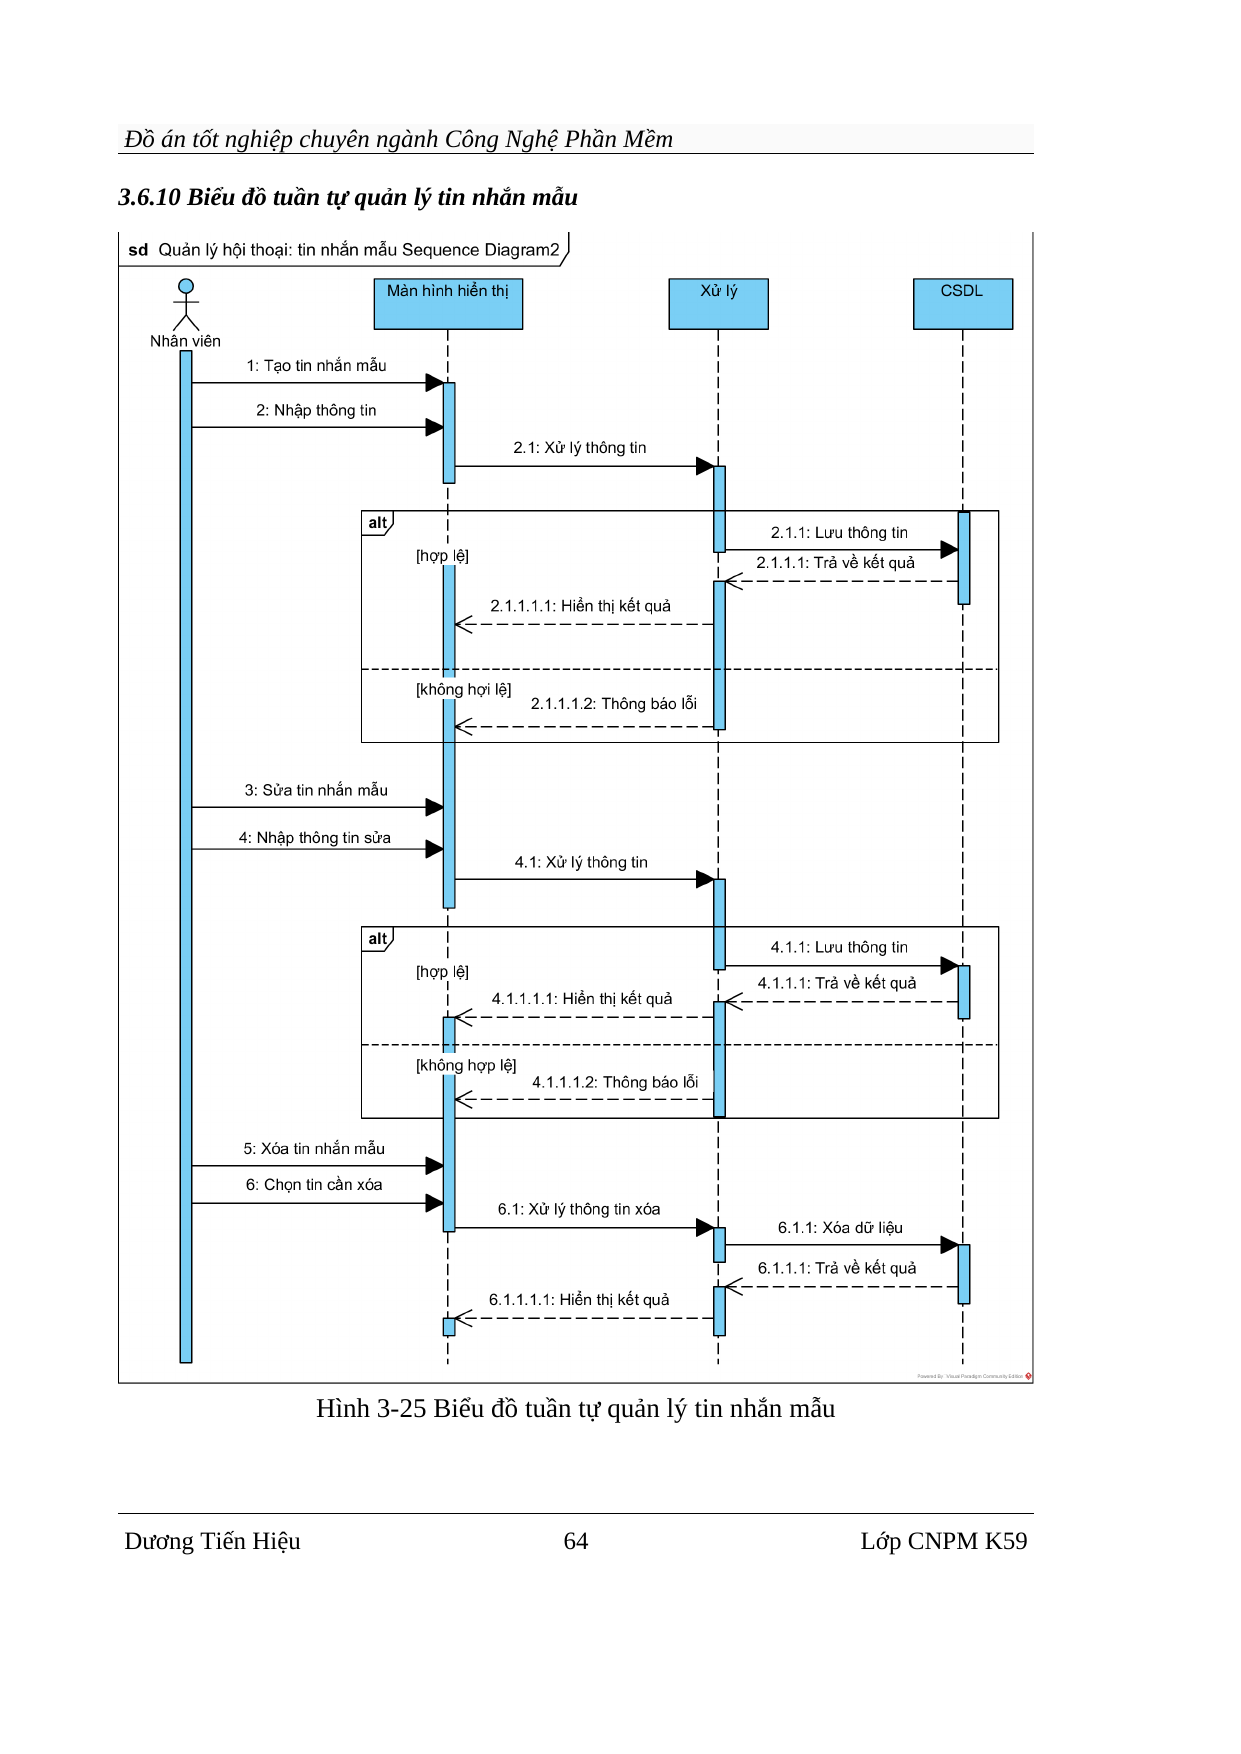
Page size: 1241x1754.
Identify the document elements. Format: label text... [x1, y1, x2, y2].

subtitle Biểu đồ tuần tự quản lý tin nhắn mẫu [118, 182, 1033, 211]
picture [118, 232, 1034, 1384]
